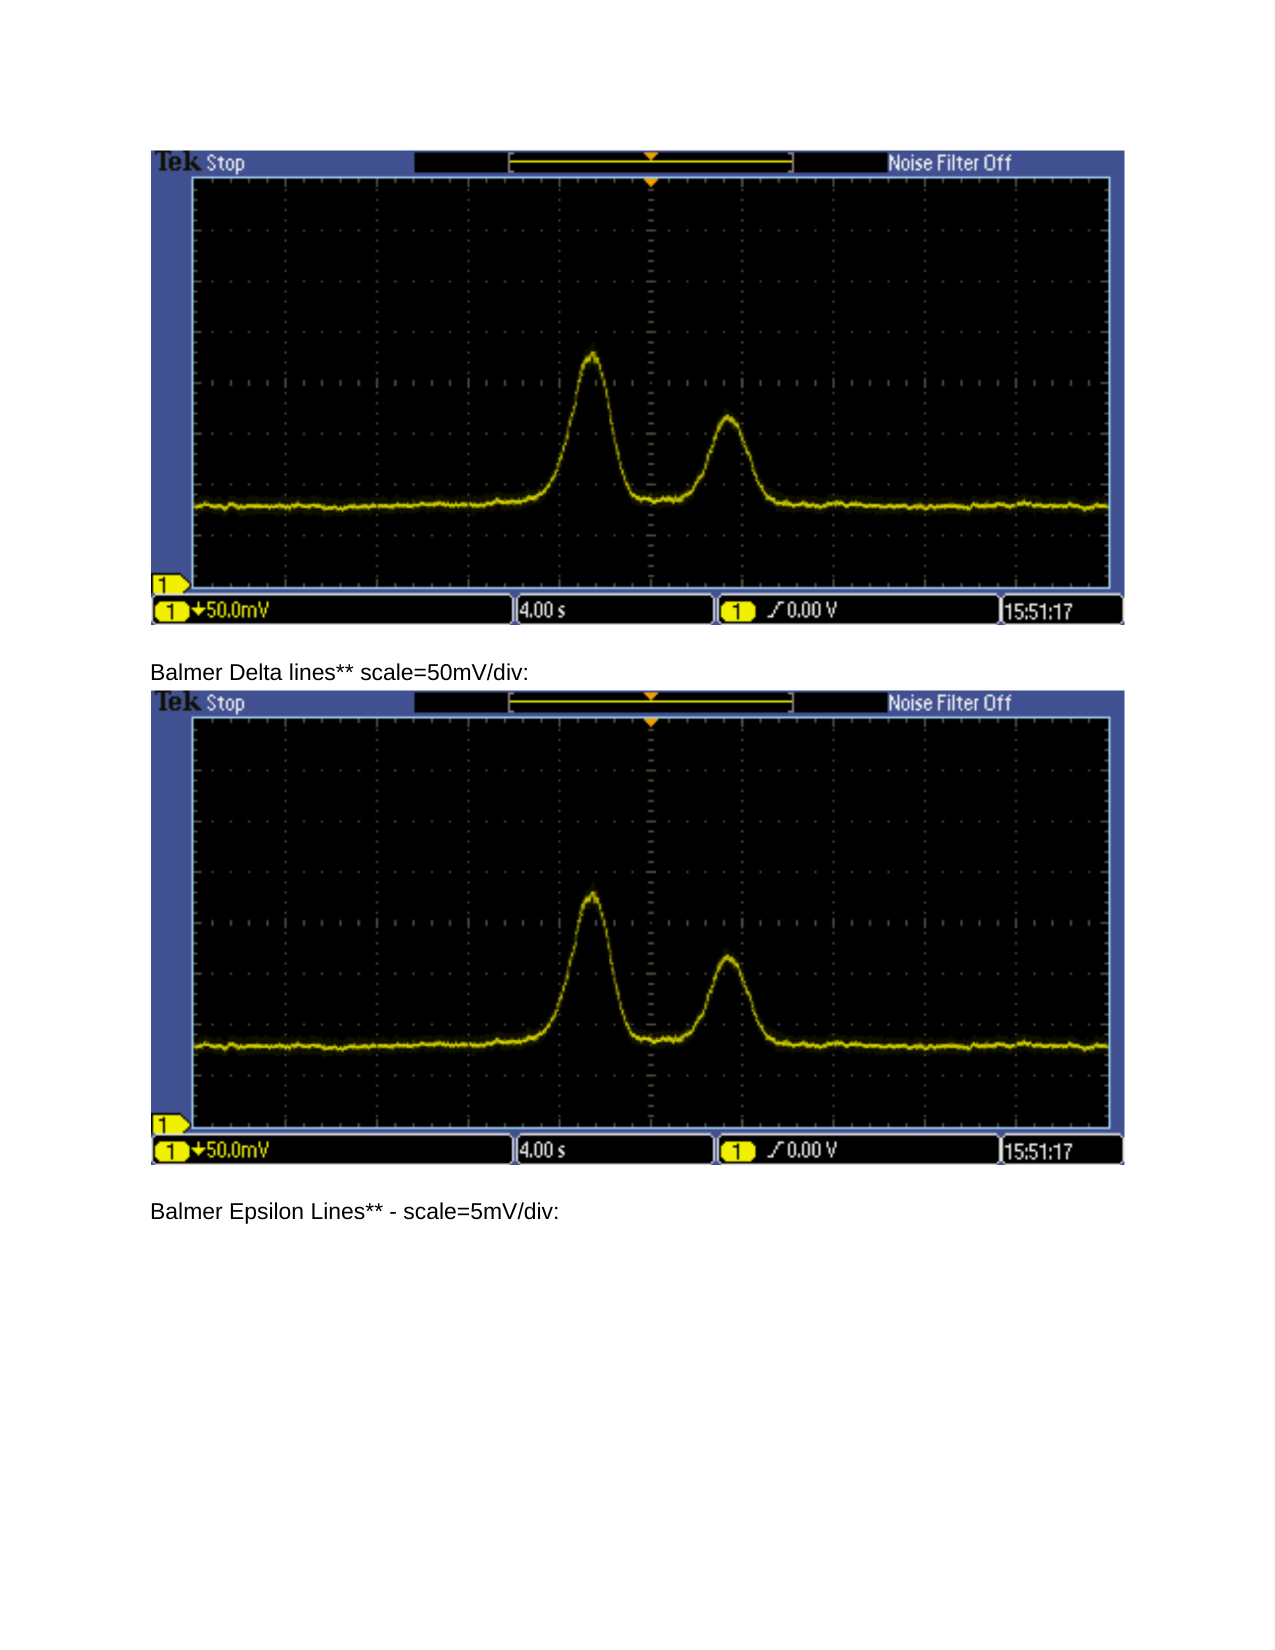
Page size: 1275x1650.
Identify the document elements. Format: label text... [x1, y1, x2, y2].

picture [150, 150, 1125, 625]
text Balmer Delta lines** scale=50mV/div: [150, 659, 1125, 685]
text Balmer Epsilon Lines** - scale=5mV/div: [150, 1198, 1125, 1225]
picture [150, 689, 1125, 1165]
